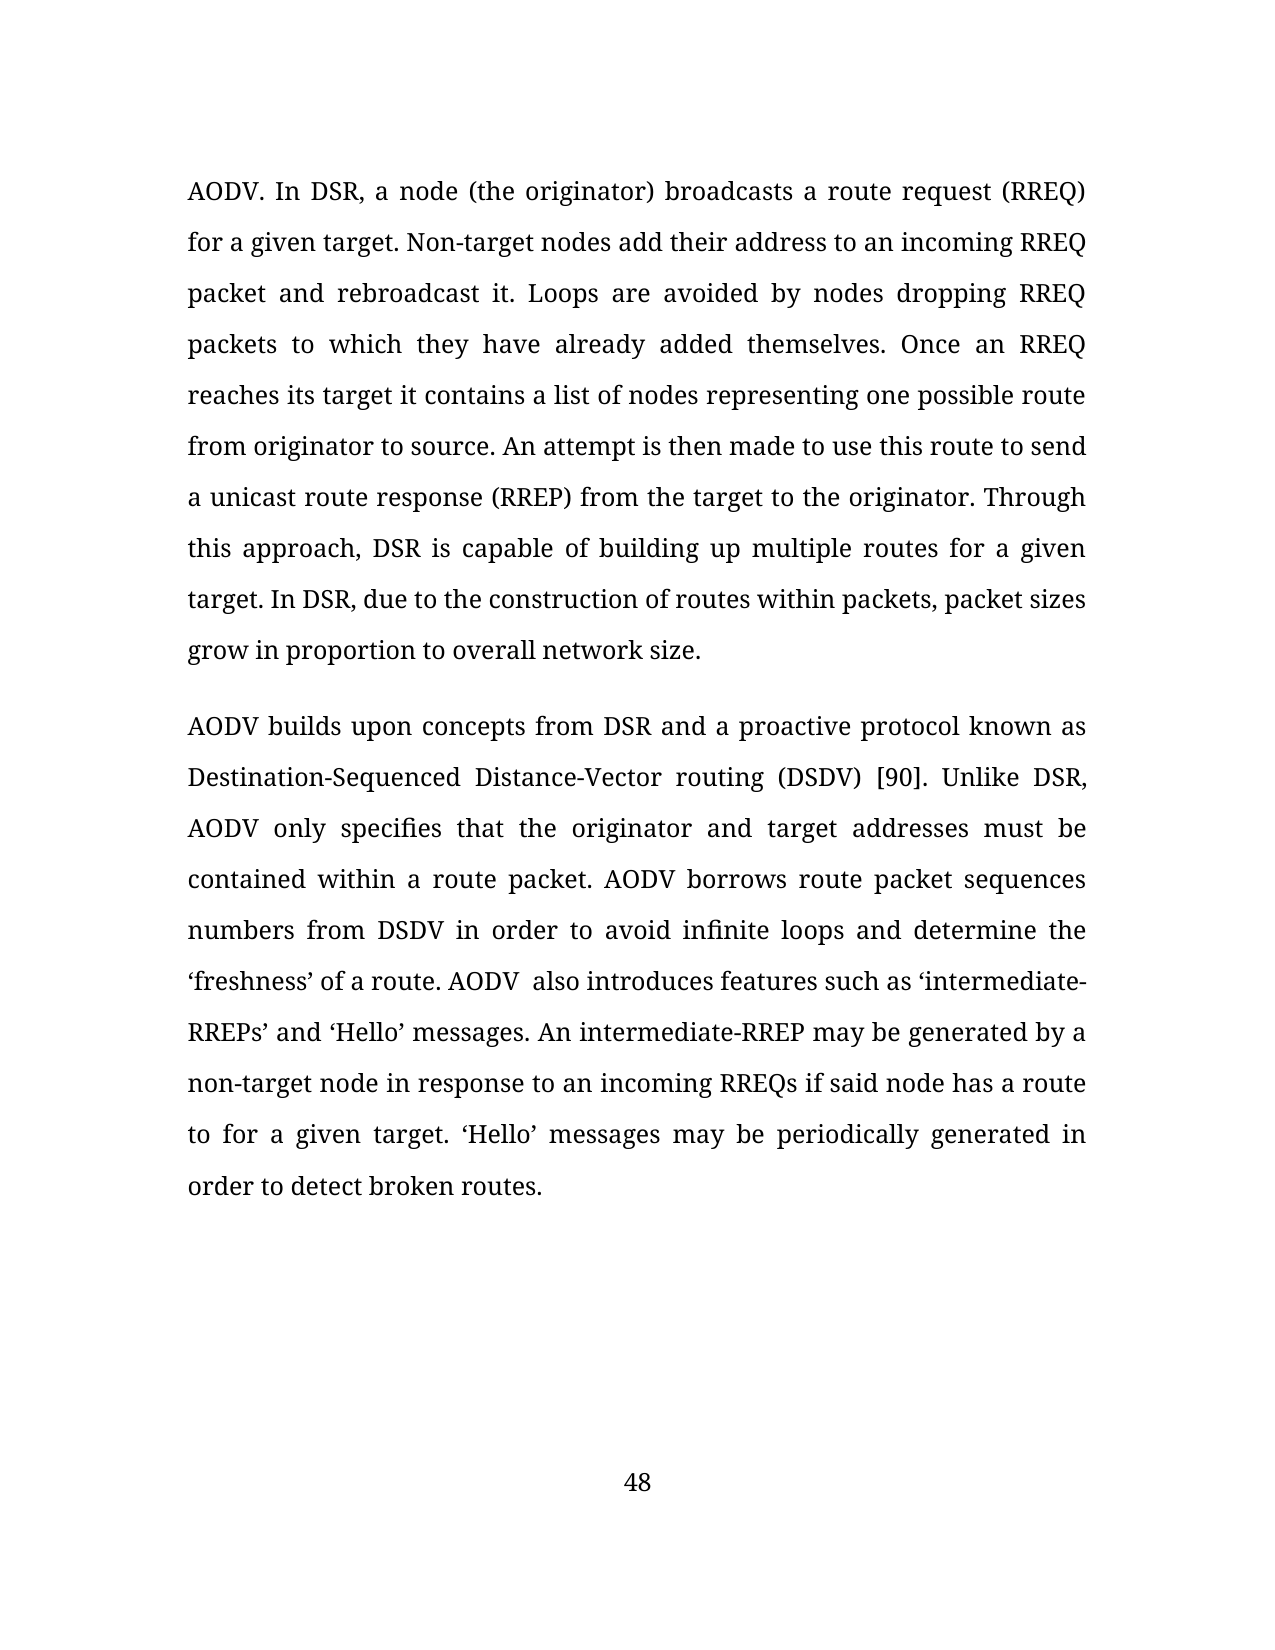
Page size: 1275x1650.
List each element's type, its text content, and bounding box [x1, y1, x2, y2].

text AODV builds upon concepts from DSR and a proactive protocol known as Destination-Sequenced Distance-Vector routing (DSDV) [90]. Unlike DSR, AODV only specifies that the originator and target addresses must be contained within a route packet. AODV borrows route packet sequences numbers from DSDV in order to avoid infinite loops and determine the ‘freshness’ of a route. AODV also introduces features such as ‘intermediate-RREPs’ and ‘Hello’ messages. An intermediate-RREP may be generated by a non-target node in response to an incoming RREQs if said node has a route to for a given target. ‘Hello’ messages may be periodically generated in order to detect broken routes. [187, 709, 1087, 1202]
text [187, 173, 1087, 667]
